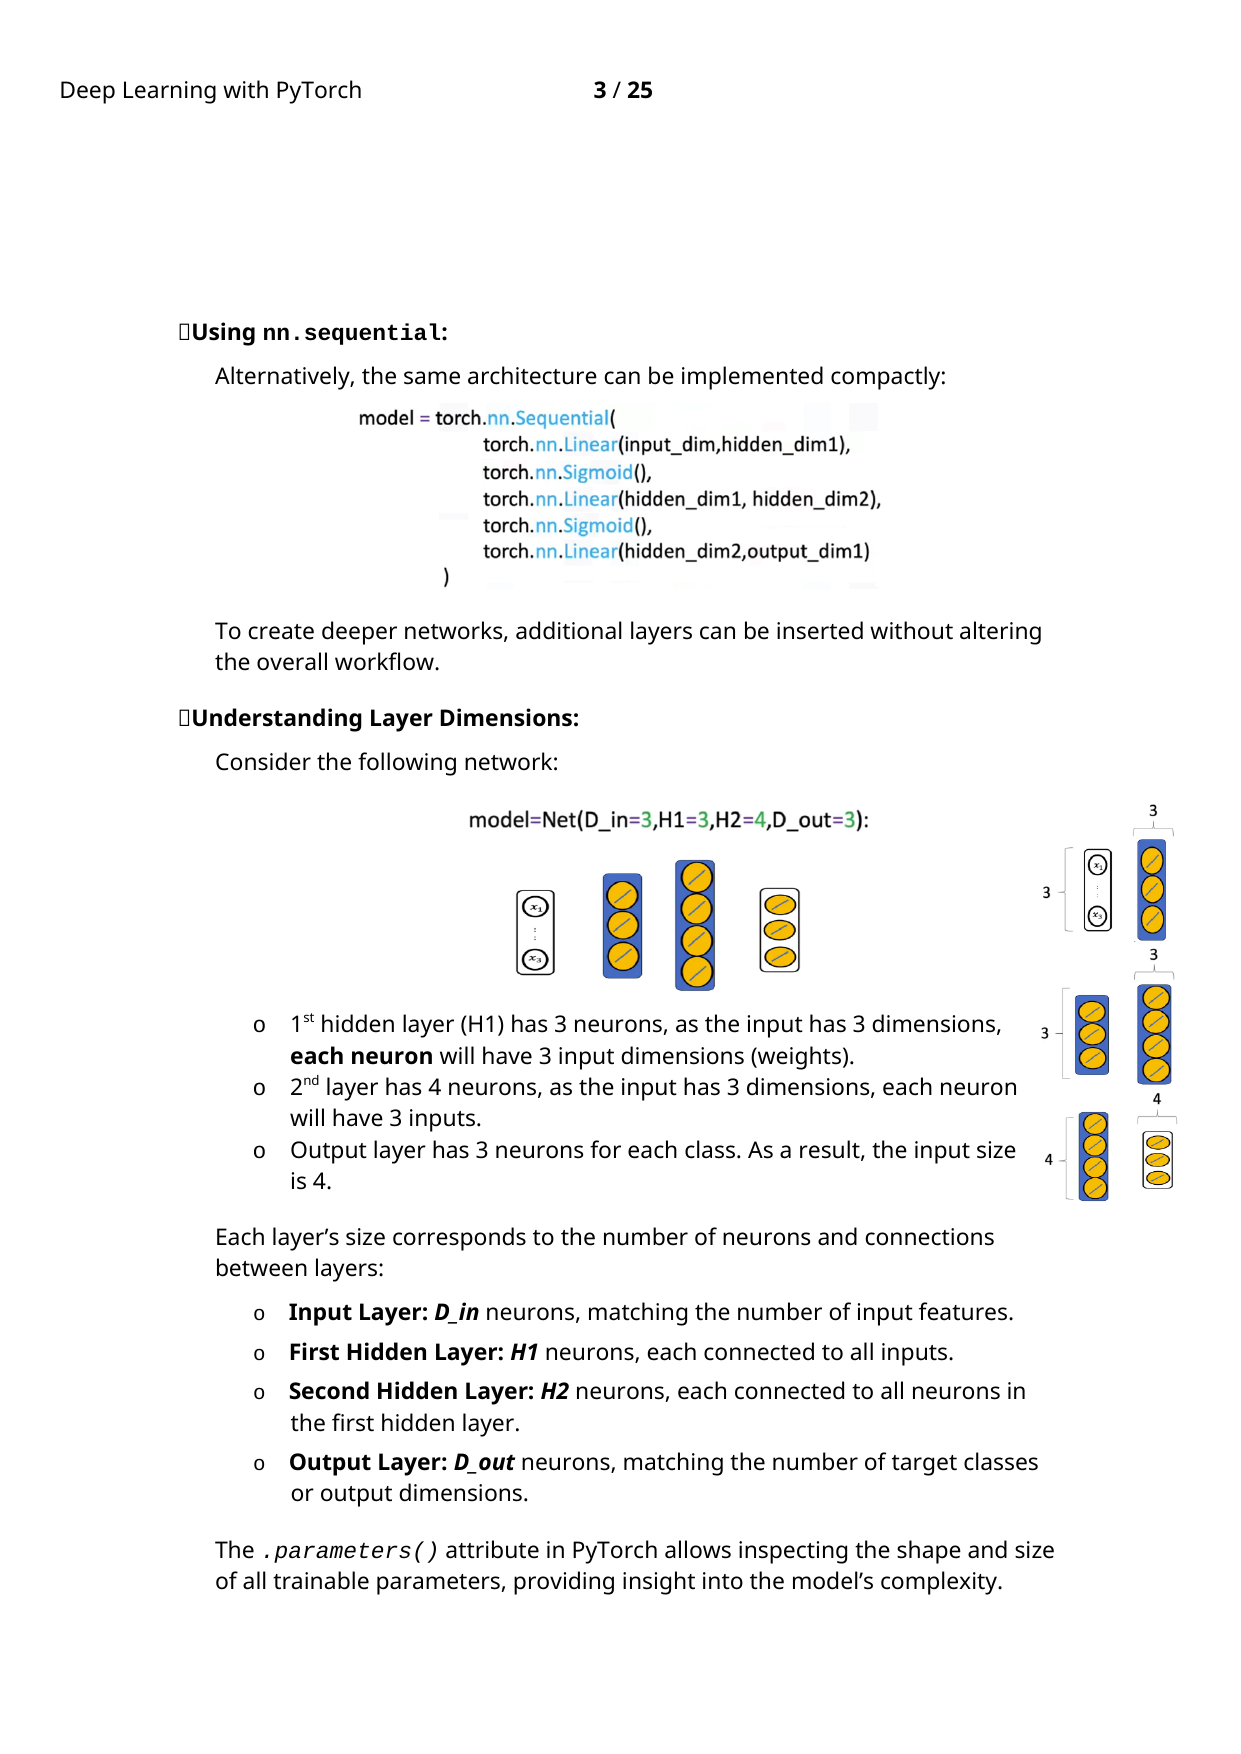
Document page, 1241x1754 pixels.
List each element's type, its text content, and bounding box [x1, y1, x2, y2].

text Alternatively, the same architecture can be implemented compactly: [215, 360, 1063, 391]
text 🔸Understanding Layer Dimensions: [177, 702, 1063, 733]
list Input Layer: D_in​ neurons, matching the number of input features. [253, 1296, 1063, 1327]
text The .parameters() attribute in PyTorch allows inspecting the shape and size of all trainable parameters, providing insight into the model’s complexity. [215, 1534, 1063, 1596]
list 2nd layer has 4 neurons, as the input has 3 dimensions, each neuron will have 3 inputs. [252, 1071, 1039, 1133]
list Output Layer: D_out​ neurons, matching the number of target classes or output dimensions. [253, 1446, 1063, 1509]
picture [1039, 802, 1181, 1202]
text To create deeper networks, additional layers can be inserted without altering the overall workflow. [215, 614, 1063, 677]
text 🔸Using nn.sequential: [177, 316, 1063, 348]
picture [354, 403, 886, 590]
list 1st hidden layer (H1) has 3 neurons, as the input has 3 dimensions, each neuron will have 3 input dimensions (weights). [252, 1008, 1039, 1071]
list Output layer has 3 neurons for each class. As a result, the input size is 4. [252, 1133, 1039, 1196]
text Each layer’s size corresponds to the number of neurons and connections between layers: [215, 1221, 1063, 1284]
picture [460, 802, 874, 1000]
list Second Hidden Layer: H2 neurons, each connected to all neurons in the first hidden layer. [253, 1375, 1063, 1438]
list First Hidden Layer: H1 neurons, each connected to all inputs. [253, 1336, 1063, 1367]
text Consider the following network: [215, 746, 1063, 777]
